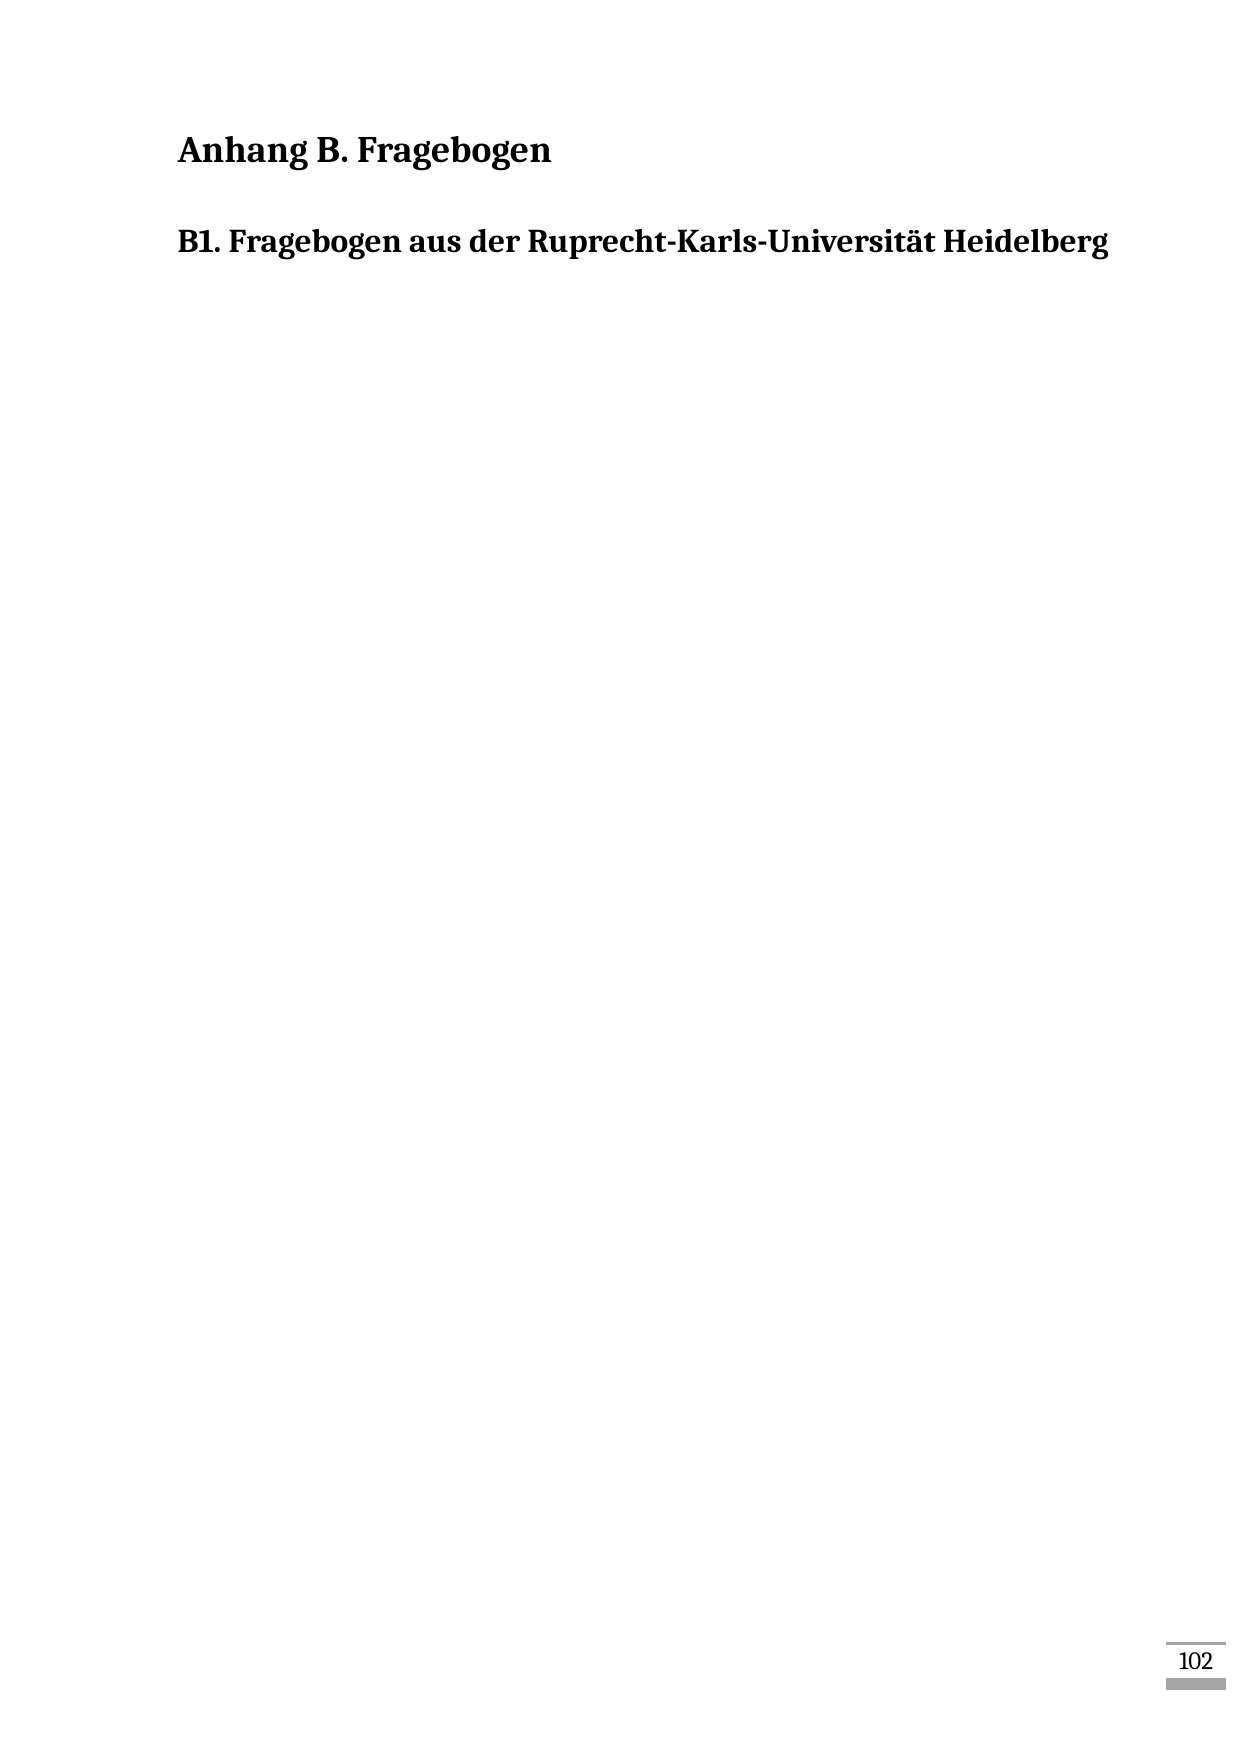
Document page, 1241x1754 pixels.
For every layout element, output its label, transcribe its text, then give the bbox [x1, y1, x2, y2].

subtitle B1. Fragebogen aus der Ruprecht-Karls-Universität Heidelberg [177, 222, 1152, 261]
subtitle Anhang B. Fragebogen [177, 128, 1152, 172]
